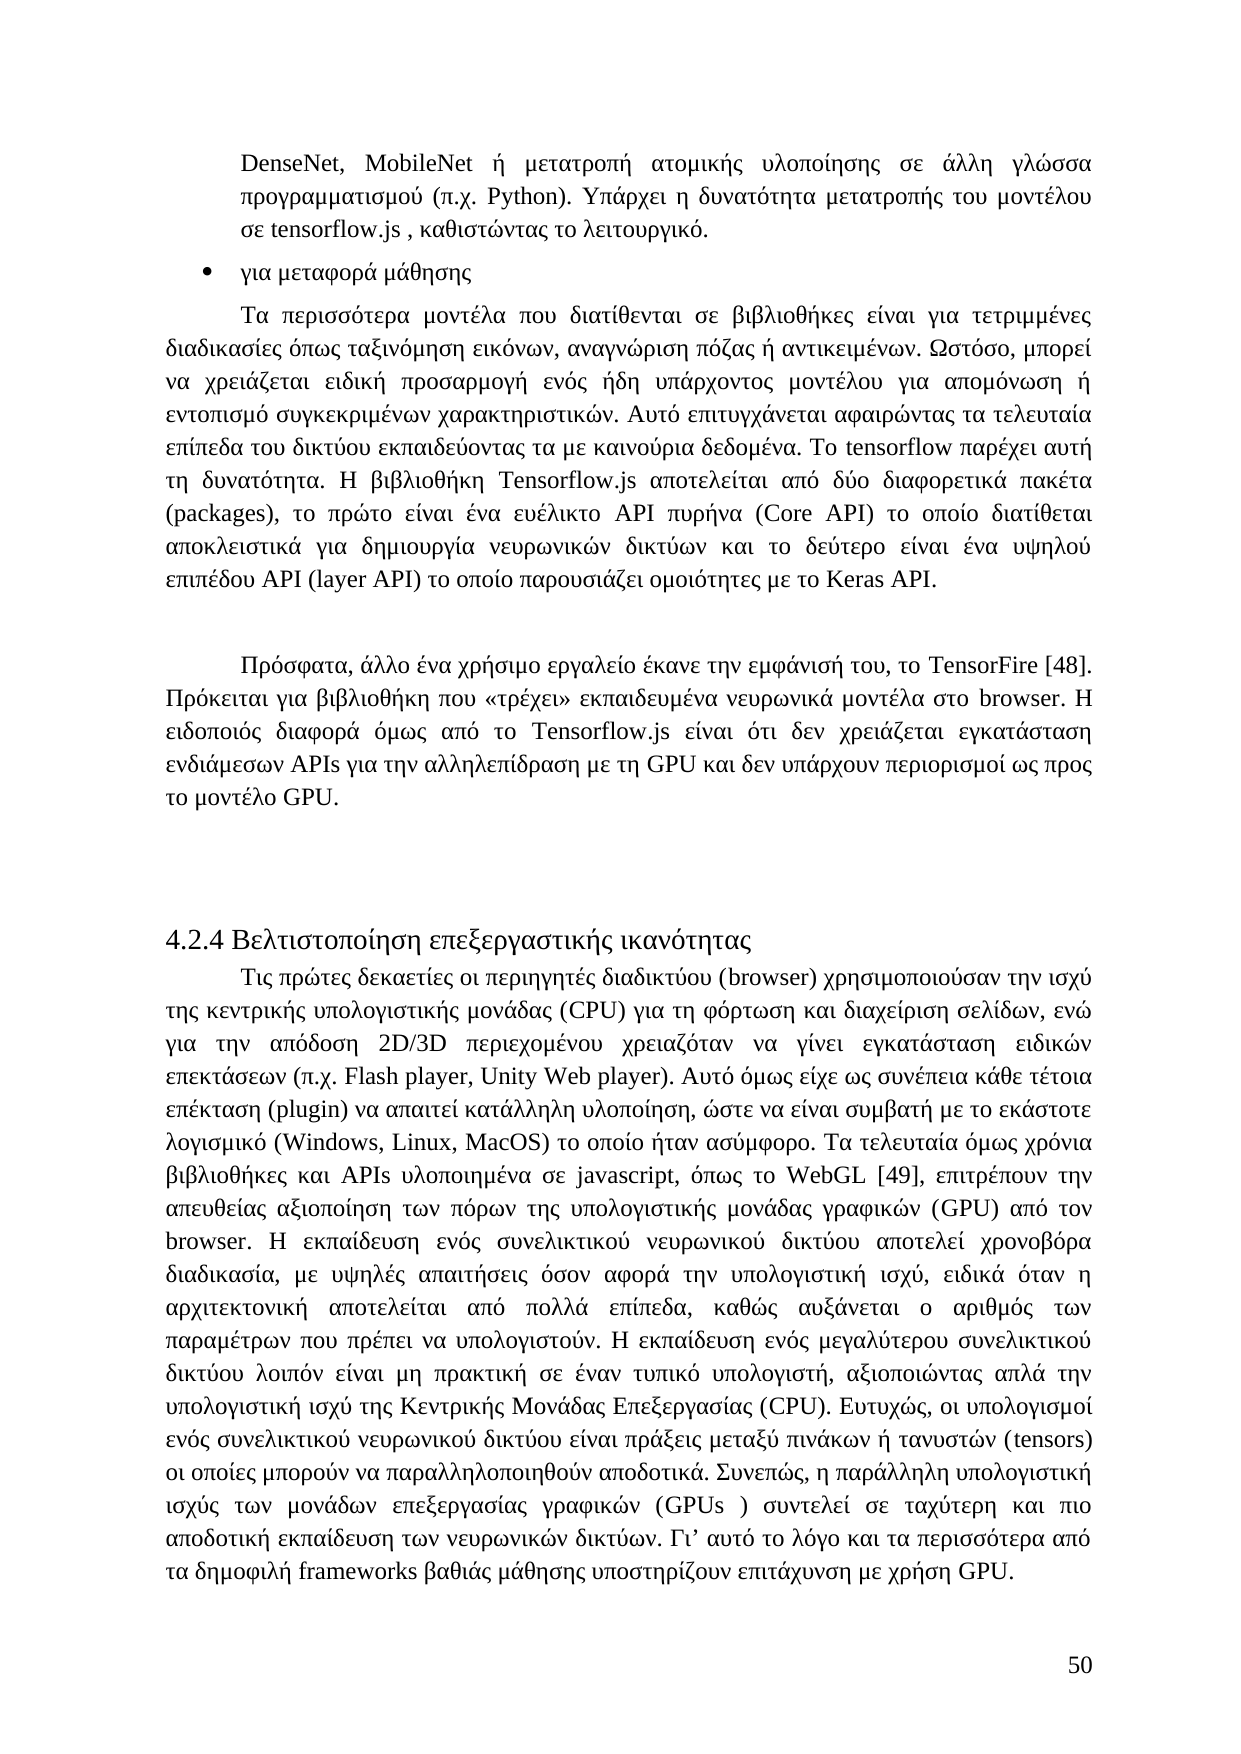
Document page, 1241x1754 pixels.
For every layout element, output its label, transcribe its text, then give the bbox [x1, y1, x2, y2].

text Πρόσφατα, άλλο ένα χρήσιμο εργαλείο έκανε την εμφάνισή του, το TensorFire [48]. Πρόκειται για βιβλιοθήκη που «τρέχει» εκπαιδευμένα νευρωνικά μοντέλα στο browser. Η ειδοποιός διαφορά όμως από το Tensorflow.js είναι ότι δεν χρειάζεται εγκατάσταση ενδιάμεσων APIs για την αλληλεπίδραση με τη GPU και δεν υπάρχουν περιορισμοί ως προς το μοντέλο GPU. [165, 650, 1092, 811]
subtitle 4.2.4 Βελτιστοποίηση επεξεργαστικής ικανότητας [165, 922, 1092, 955]
text Τα περισσότερα μοντέλα που διατίθενται σε βιβλιοθήκες είναι για τετριμμένες διαδικασίες όπως ταξινόμηση εικόνων, αναγνώριση πόζας ή αντικειμένων. Ωστόσο, μπορεί να χρειάζεται ειδική προσαρμογή ενός ήδη υπάρχοντος μοντέλου για απομόνωση ή εντοπισμό συγκεκριμένων χαρακτηριστικών. Αυτό επιτυγχάνεται αφαιρώντας τα τελευταία επίπεδα του δικτύου εκπαιδεύοντας τα με καινούρια δεδομένα. Το tensorflow παρέχει αυτή τη δυνατότητα. H βιβλιοθήκη Tensorflow.js αποτελείται από δύο διαφορετικά πακέτα (packages), το πρώτο είναι ένα ευέλικτο API πυρήνα (Core API) το οποίο διατίθεται αποκλειστικά για δημιουργία νευρωνικών δικτύων και το δεύτερο είναι ένα υψηλού επιπέδου API (layer API) το οποίο παρουσιάζει ομοιότητες με το Keras API. [165, 300, 1092, 593]
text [240, 148, 1092, 242]
list για μεταφορά μάθησης [203, 257, 1092, 286]
text Τις πρώτες δεκαετίες οι περιηγητές διαδικτύου (browser) χρησιμοποιούσαν την ισχύ της κεντρικής υπολογιστικής μονάδας (CPU) για τη φόρτωση και διαχείριση σελίδων, ενώ για την απόδοση 2D/3D περιεχομένου χρειαζόταν να γίνει εγκατάσταση ειδικών επεκτάσεων (π.χ. Flash player, Unity Web player). Αυτό όμως είχε ως συνέπεια κάθε τέτοια επέκταση (plugin) να απαιτεί κατάλληλη υλοποίηση, ώστε να είναι συμβατή με το εκάστοτε λογισμικό (Windows, Linux, MacOS) το οποίο ήταν ασύμφορο. Τα τελευταία όμως χρόνια βιβλιοθήκες και APIs υλοποιημένα σε javascript, όπως το WebGL [49], επιτρέπουν την απευθείας αξιοποίηση των πόρων της υπολογιστικής μονάδας γραφικών (GPU) από τον browser. Η εκπαίδευση ενός συνελικτικού νευρωνικού δικτύου αποτελεί χρονοβόρα διαδικασία, με υψηλές απαιτήσεις όσον αφορά την υπολογιστική ισχύ, ειδικά όταν η αρχιτεκτονική αποτελείται από πολλά επίπεδα, καθώς αυξάνεται ο αριθμός των παραμέτρων που πρέπει να υπολογιστούν. Η εκπαίδευση ενός μεγαλύτερου συνελικτικού δικτύου λοιπόν είναι μη πρακτική σε έναν τυπικό υπολογιστή, αξιοποιώντας απλά την υπολογιστική ισχύ της Κεντρικής Μονάδας Επεξεργασίας (CPU). Ευτυχώς, οι υπολογισμοί ενός συνελικτικού νευρωνικού δικτύου είναι πράξεις μεταξύ πινάκων ή τανυστών (tensors) οι οποίες μπορούν να παραλληλοποιηθούν αποδοτικά. Συνεπώς, η παράλληλη υπολογιστική ισχύς των μονάδων επεξεργασίας γραφικών (GPUs ) συντελεί σε ταχύτερη και πιο αποδοτική εκπαίδευση των νευρωνικών δικτύων. Γι’ αυτό το λόγο και τα περισσότερα από τα δημοφιλή frameworks βαθιάς μάθησης υποστηρίζουν επιτάχυνση με χρήση GPU. [165, 962, 1092, 1585]
